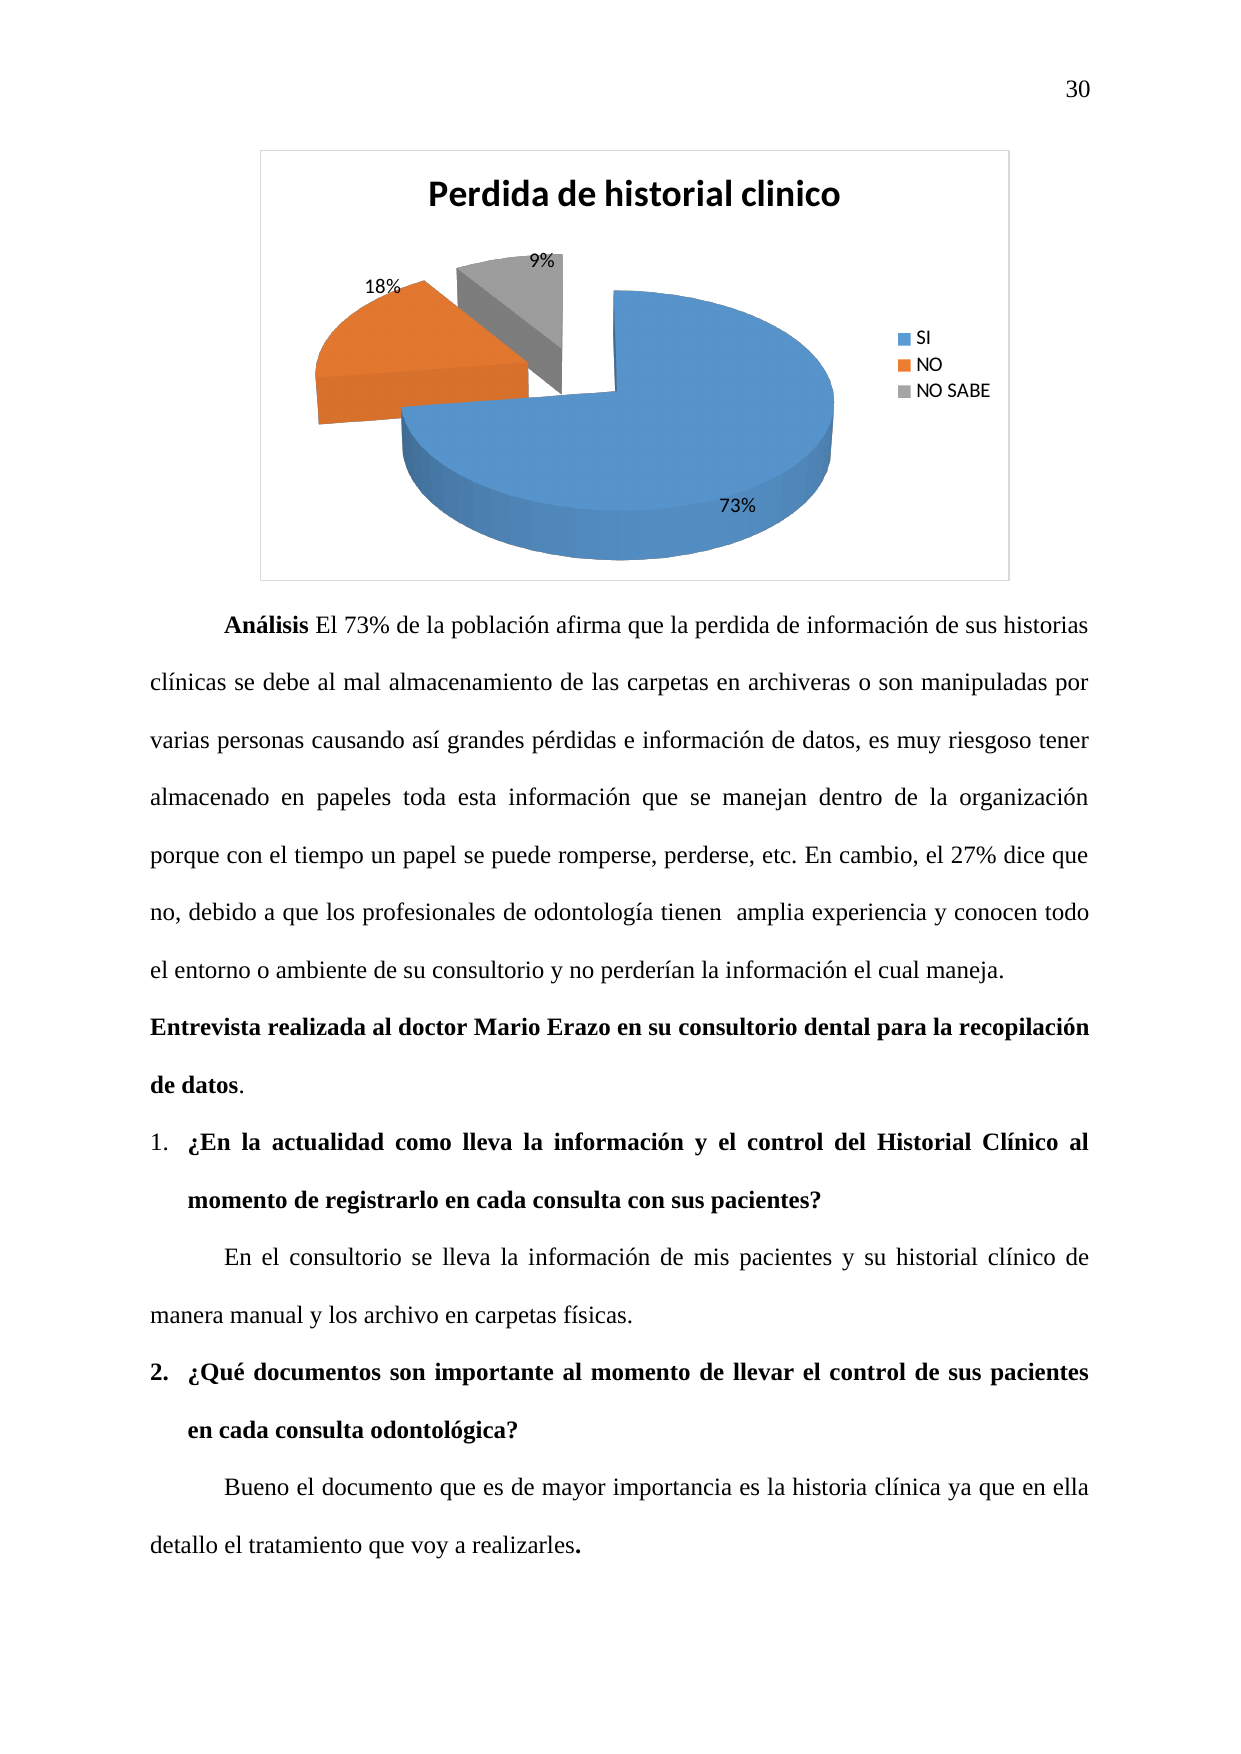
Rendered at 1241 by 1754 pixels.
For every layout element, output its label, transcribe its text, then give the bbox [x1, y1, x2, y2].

list ¿Qué documentos son importante al momento de llevar el control de sus pacientes en cada consulta odontológica? [150, 1357, 1090, 1444]
text Entrevista realizada al doctor Mario Erazo en su consultorio dental para la recopilación de datos. [150, 1012, 1090, 1099]
text En el consultorio se lleva la información de mis pacientes y su historial clínico de manera manual y los archivo en carpetas físicas. [150, 1242, 1090, 1329]
text Análisis El 73% de la población afirma que la perdida de información de sus historias clínicas se debe al mal almacenamiento de las carpetas en archiveras o son manipuladas por varias personas causando así grandes pérdidas e información de datos, es muy riesgoso tener almacenado en papeles toda esta información que se manejan dentro de la organización porque con el tiempo un papel se puede romperse, perderse, etc. En cambio, el 27% dice que no, debido a que los profesionales de odontología tienen amplia experiencia y conocen todo el entorno o ambiente de su consultorio y no perderían la información el cual maneja. [150, 610, 1090, 984]
list Bueno el documento que es de mayor importancia es la historia clínica ya que en ella detallo el tratamiento que voy a realizarles. [150, 1472, 1090, 1559]
list ¿En la actualidad como lleva la información y el control del Historial Clínico al momento de registrarlo en cada consulta con sus pacientes? [150, 1127, 1090, 1214]
